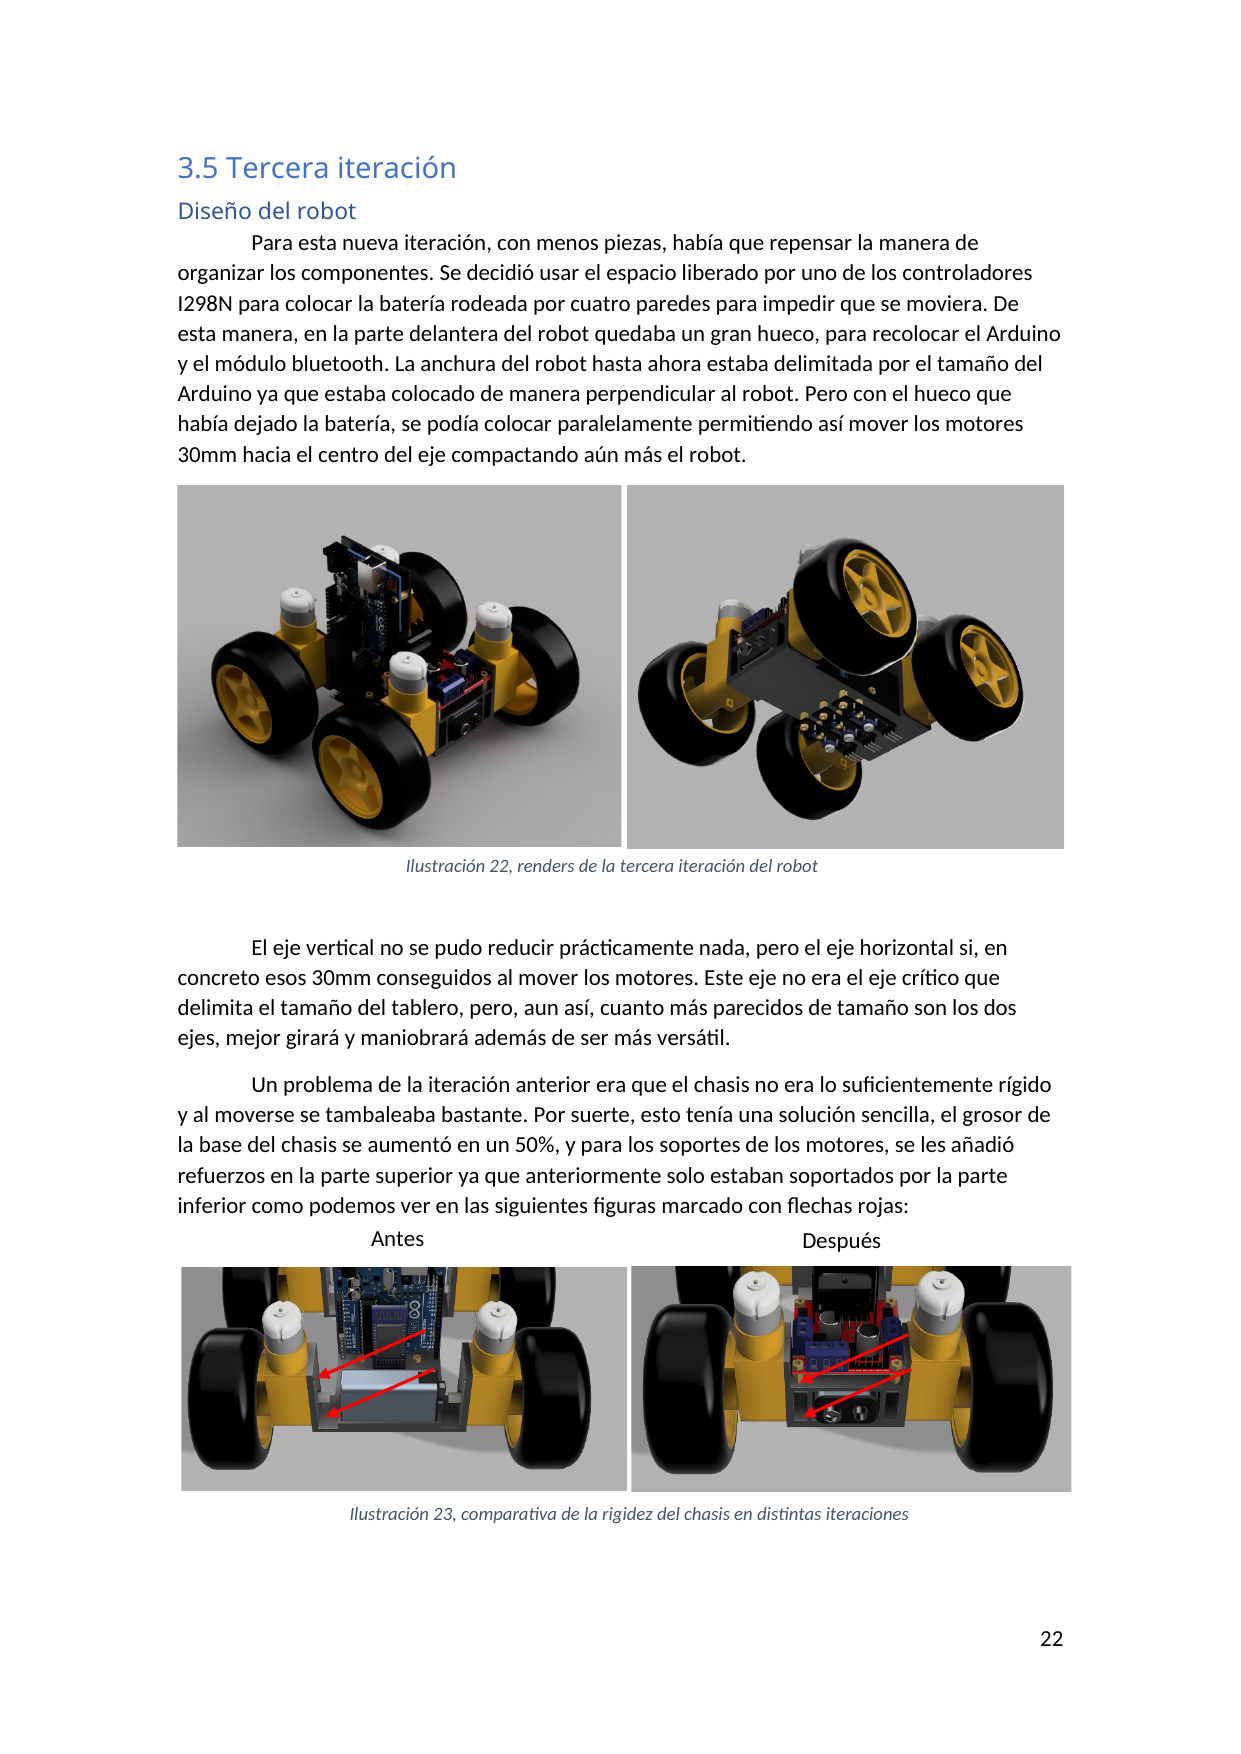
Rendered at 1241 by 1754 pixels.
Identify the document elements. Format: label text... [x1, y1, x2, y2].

text 3.5 Tercera iteración [177, 148, 1063, 187]
text Diseño del robot [177, 194, 1063, 226]
text Para esta nueva iteración, con menos piezas, había que repensar la manera de organizar los componentes. Se decidió usar el espacio liberado por uno de los controladores I298N para colocar la batería rodeada por cuatro paredes para impedir que se moviera. De esta manera, en la parte delantera del robot quedaba un gran hueco, para recolocar el Arduino y el módulo bluetooth. La anchura del robot hasta ahora estaba delimitada por el tamaño del Arduino ya que estaba colocado de manera perpendicular al robot. Pero con el hueco que había dejado la batería, se podía colocar paralelamente permitiendo así mover los motores 30mm hacia el centro del eje compactando aún más el robot. [177, 228, 1063, 468]
picture [631, 1266, 1072, 1492]
text Un problema de la iteración anterior era que el chasis no era lo suficientemente rígido y al moverse se tambaleaba bastante. Por suerte, esto tenía una solución sencilla, el grosor de la base del chasis se aumentó en un 50%, y para los soportes de los motores, se les añadió refuerzos en la parte superior ya que anteriormente solo estaban soportados por la parte inferior como podemos ver en las siguientes figuras marcado con flechas rojas: [177, 1070, 1063, 1219]
picture [177, 485, 622, 847]
text El eje vertical no se pudo reducir prácticamente nada, pero el eje horizontal si, en concreto esos 30mm conseguidos al mover los motores. Este eje no era el eje crítico que delimita el tamaño del tablero, pero, aun así, cuanto más parecidos de tamaño son los dos ejes, mejor girará y maniobrará además de ser más versátil. [177, 933, 1063, 1051]
picture [181, 1267, 628, 1491]
picture [627, 485, 1065, 849]
